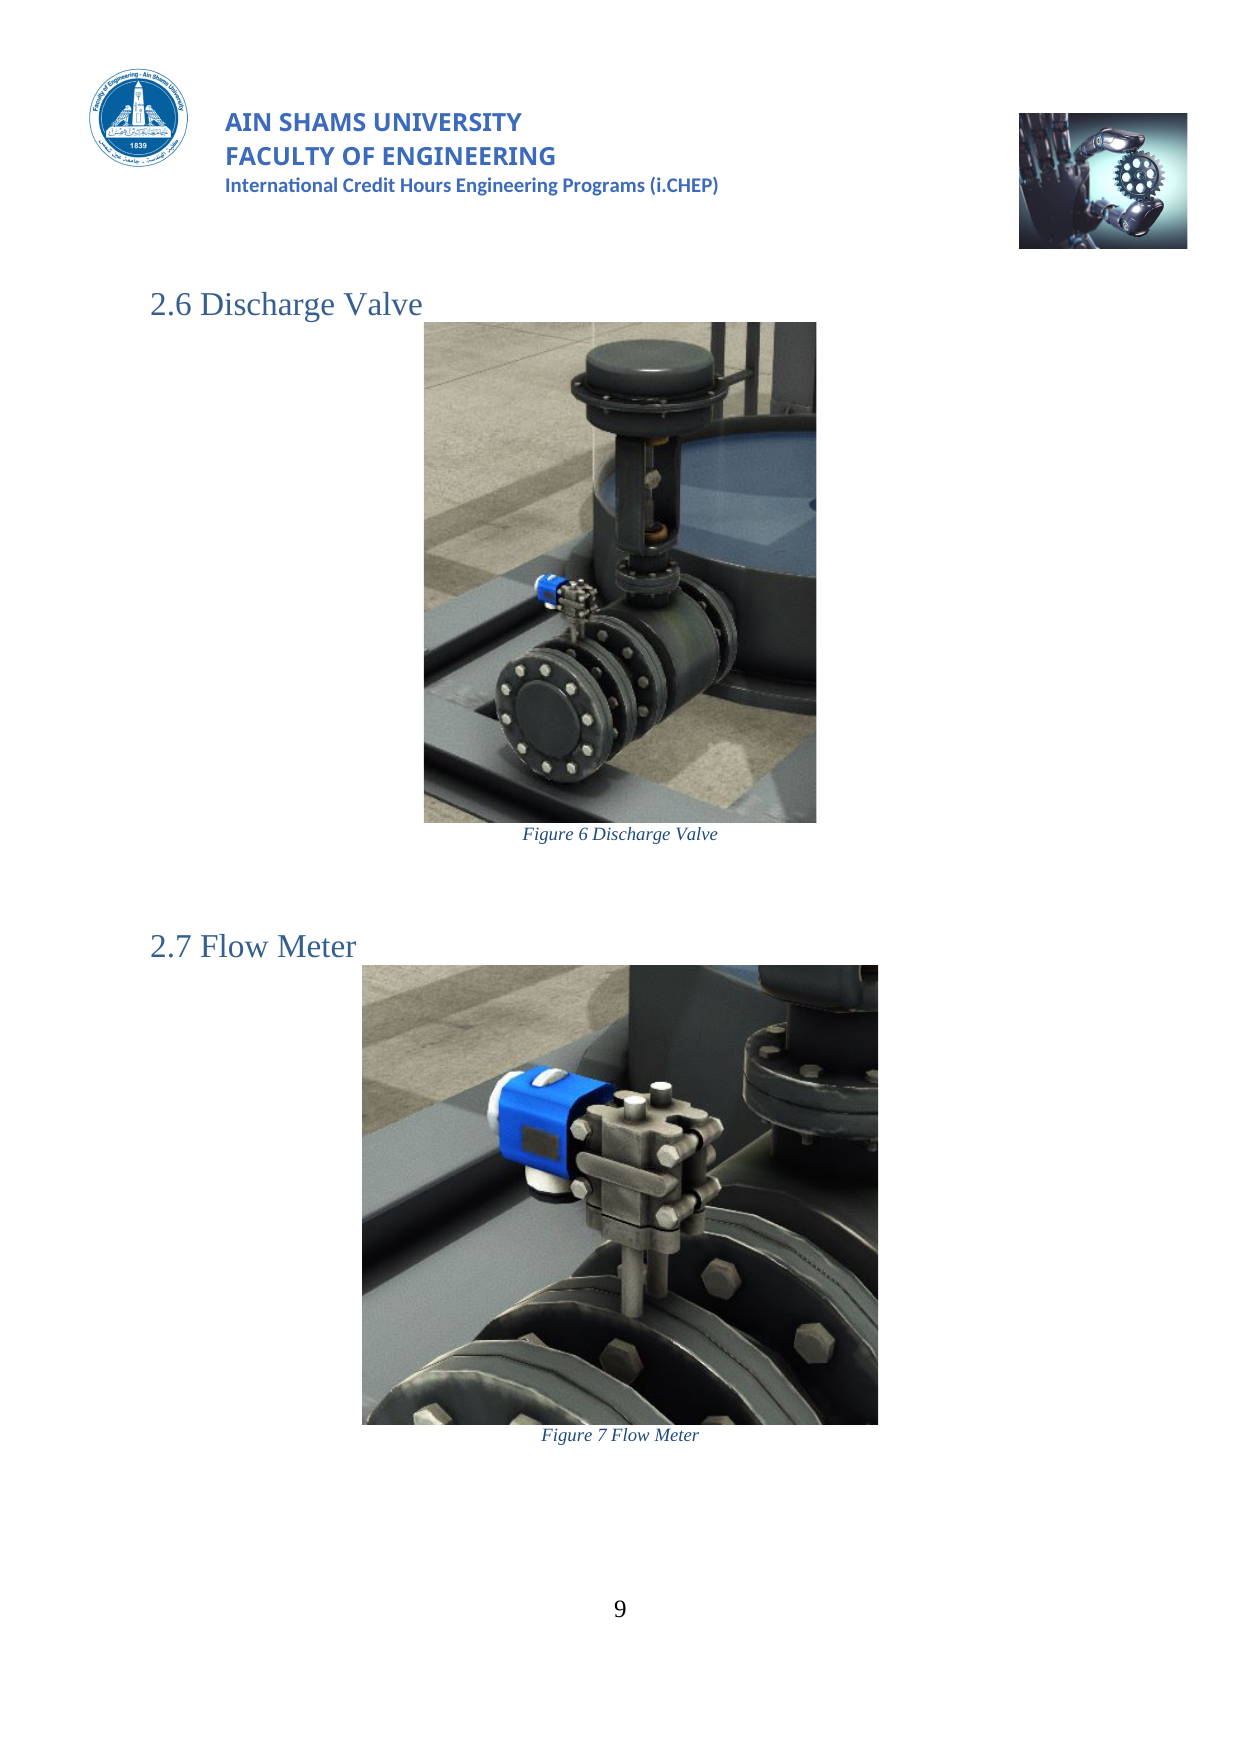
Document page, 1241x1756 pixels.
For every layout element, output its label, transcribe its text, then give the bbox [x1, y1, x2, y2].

subtitle 2.7 Flow Meter [75, 927, 1165, 965]
picture [80, 55, 211, 168]
picture [362, 965, 879, 1425]
picture [423, 322, 817, 823]
picture [1019, 113, 1188, 249]
subtitle 2.6 Discharge Valve [75, 284, 1165, 323]
